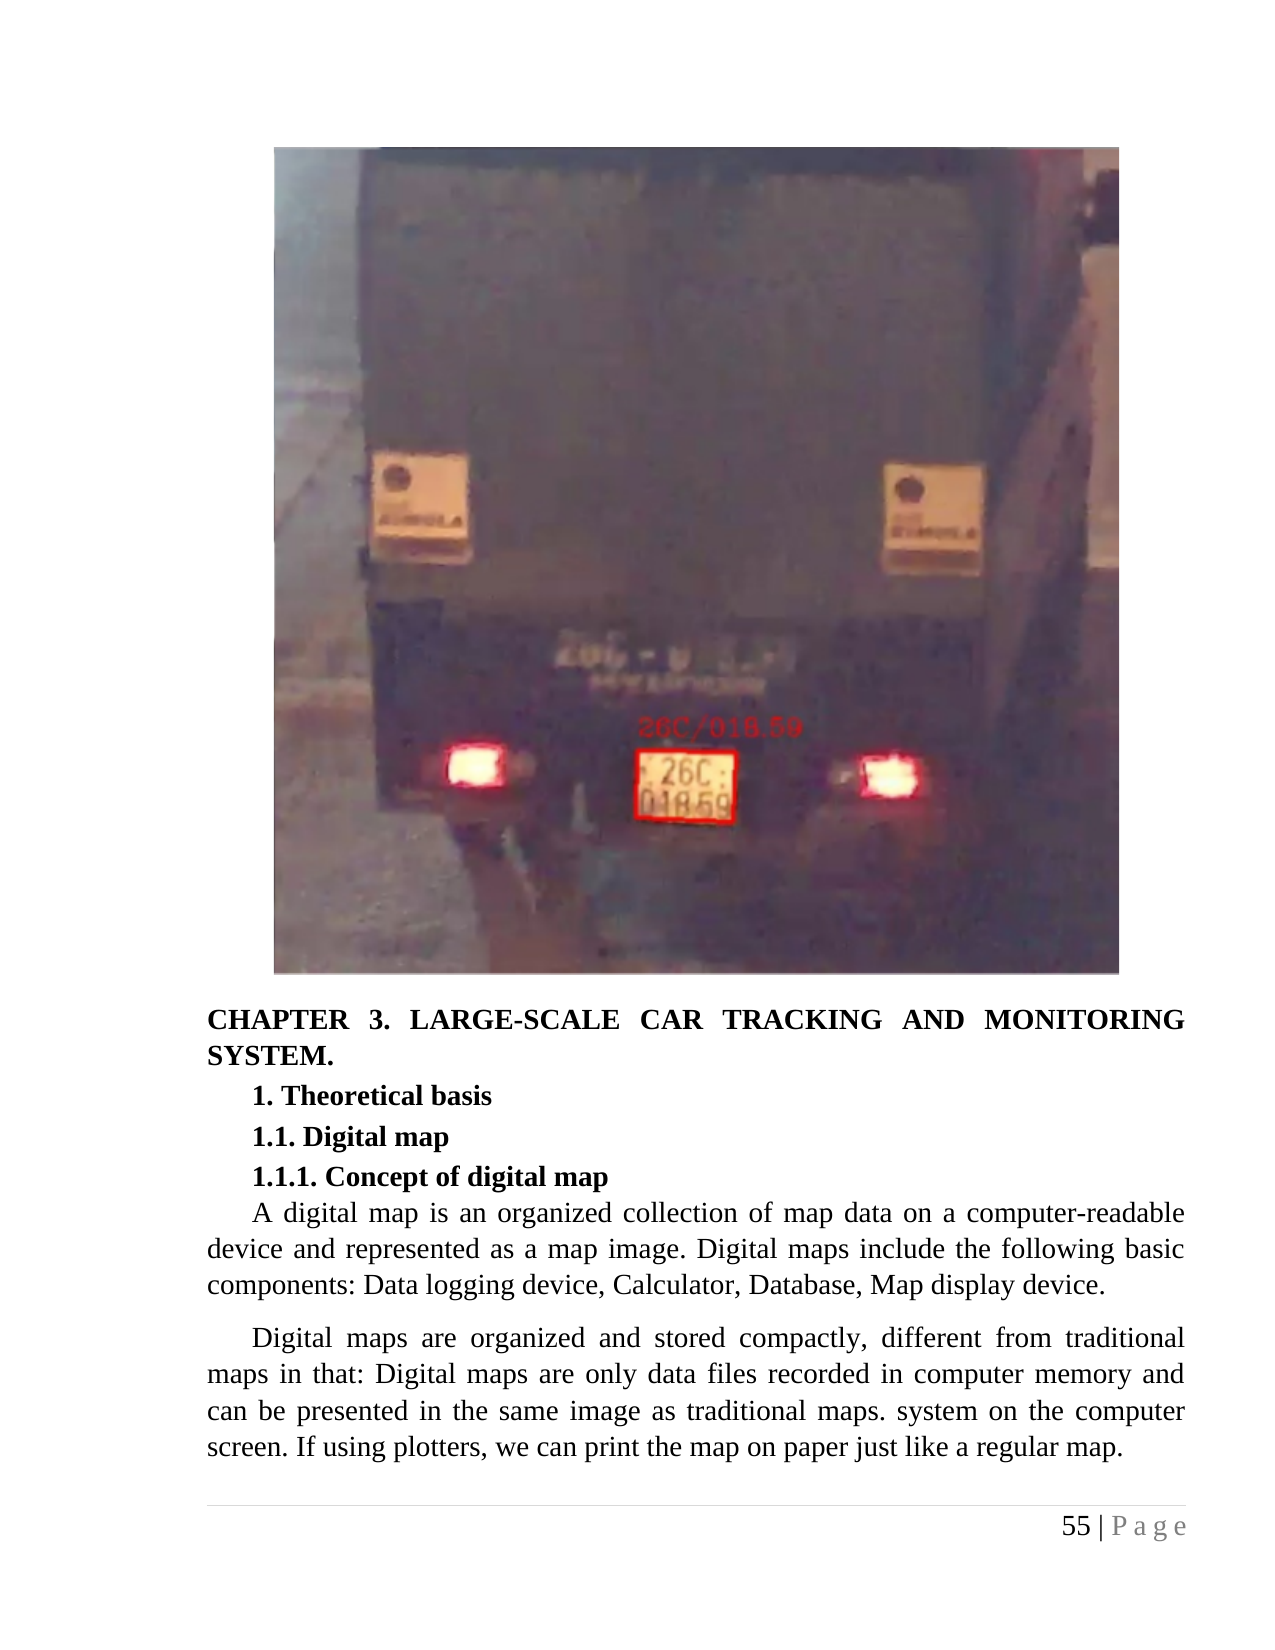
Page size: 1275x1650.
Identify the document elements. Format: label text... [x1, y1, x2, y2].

picture [273, 147, 1120, 975]
text A digital map is an organized collection of map data on a computer-readable device and represented as a map image. Digital maps include the following basic components: Data logging device, Calculator, Database, Map display device. [207, 1195, 1186, 1301]
text CHAPTER 3. LARGE-SCALE CAR TRACKING AND MONITORING SYSTEM. [207, 1002, 1186, 1072]
text Concept of digital map [252, 1159, 1186, 1193]
text Digital map [252, 1119, 1186, 1152]
list Theoretical basis [244, 1078, 1186, 1112]
text Digital maps are organized and stored compactly, different from traditional maps in that: Digital maps are only data files recorded in computer memory and can be presented in the same image as traditional maps. system on the computer screen. If using plotters, we can print the map on paper just like a regular map. [207, 1320, 1186, 1462]
